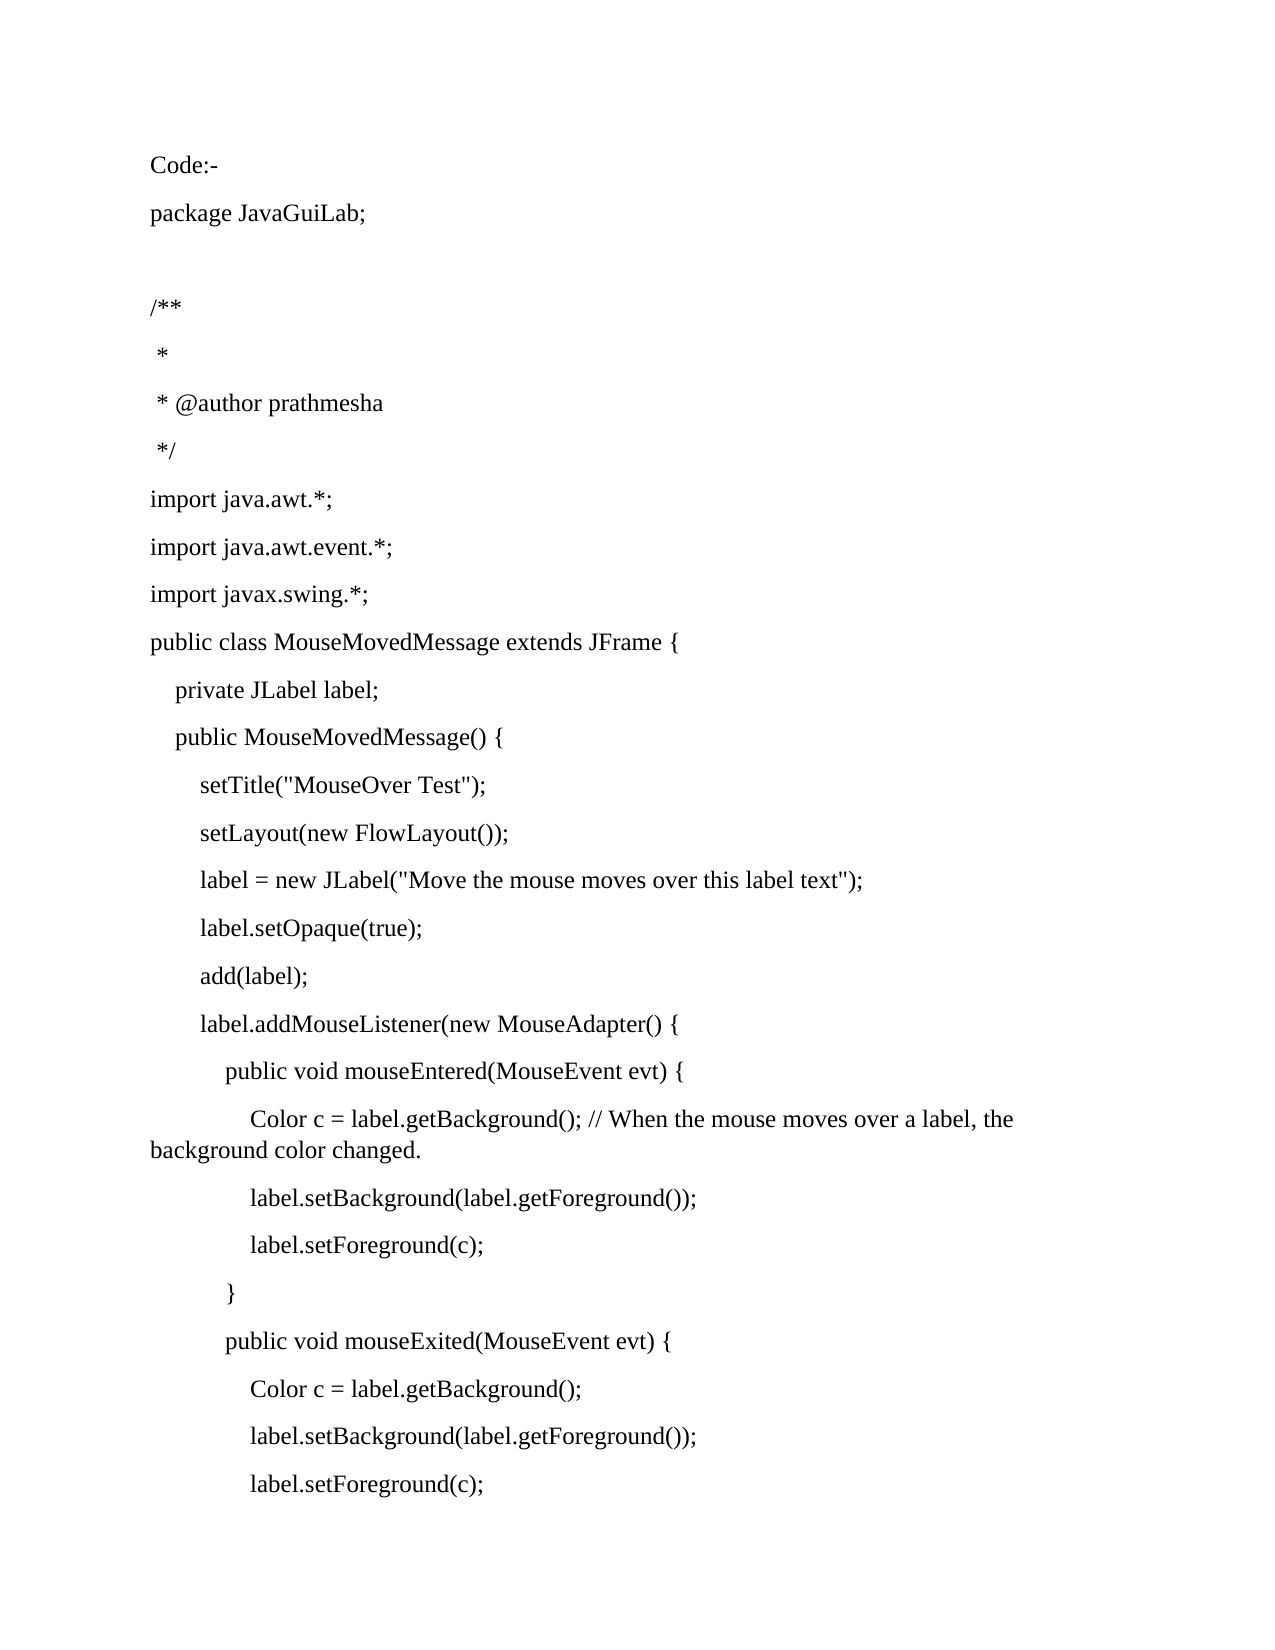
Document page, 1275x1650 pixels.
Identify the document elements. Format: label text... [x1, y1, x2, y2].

text label.setBackground(label.getForeground()); [150, 1183, 1125, 1212]
text Color c = label.getBackground(); // When the mouse moves over a label, the background color changed. [150, 1104, 1125, 1164]
text } [150, 1278, 1125, 1307]
text public MouseMovedMessage() { [150, 722, 1125, 751]
text public class MouseMovedMessage extends JFrame { [150, 627, 1125, 656]
text Code:- [150, 150, 1125, 179]
text import java.awt.event.*; [150, 532, 1125, 560]
text add(label); [150, 961, 1125, 990]
text public void mouseExited(MouseEvent evt) { [150, 1326, 1125, 1355]
text label.addMouseListener(new MouseAdapter() { [150, 1009, 1125, 1037]
text label.setForeground(c); [150, 1231, 1125, 1259]
text Color c = label.getBackground(); [150, 1374, 1125, 1402]
text import java.awt.*; [150, 484, 1125, 513]
text label.setForeground(c); [150, 1469, 1125, 1498]
text setTitle("MouseOver Test"); [150, 770, 1125, 799]
text public void mouseEntered(MouseEvent evt) { [150, 1056, 1125, 1085]
text label = new JLabel("Move the mouse moves over this label text"); [150, 866, 1125, 894]
text label.setOpaque(true); [150, 913, 1125, 942]
text /** [150, 293, 1125, 322]
text * [150, 341, 1125, 369]
text private JLabel label; [150, 675, 1125, 703]
text label.setBackground(label.getForeground()); [150, 1421, 1125, 1450]
text import javax.swing.*; [150, 579, 1125, 608]
text setLayout(new FlowLayout()); [150, 818, 1125, 847]
text */ [150, 436, 1125, 465]
text * @author prathmesha [150, 388, 1125, 417]
text package JavaGuiLab; [150, 198, 1125, 226]
